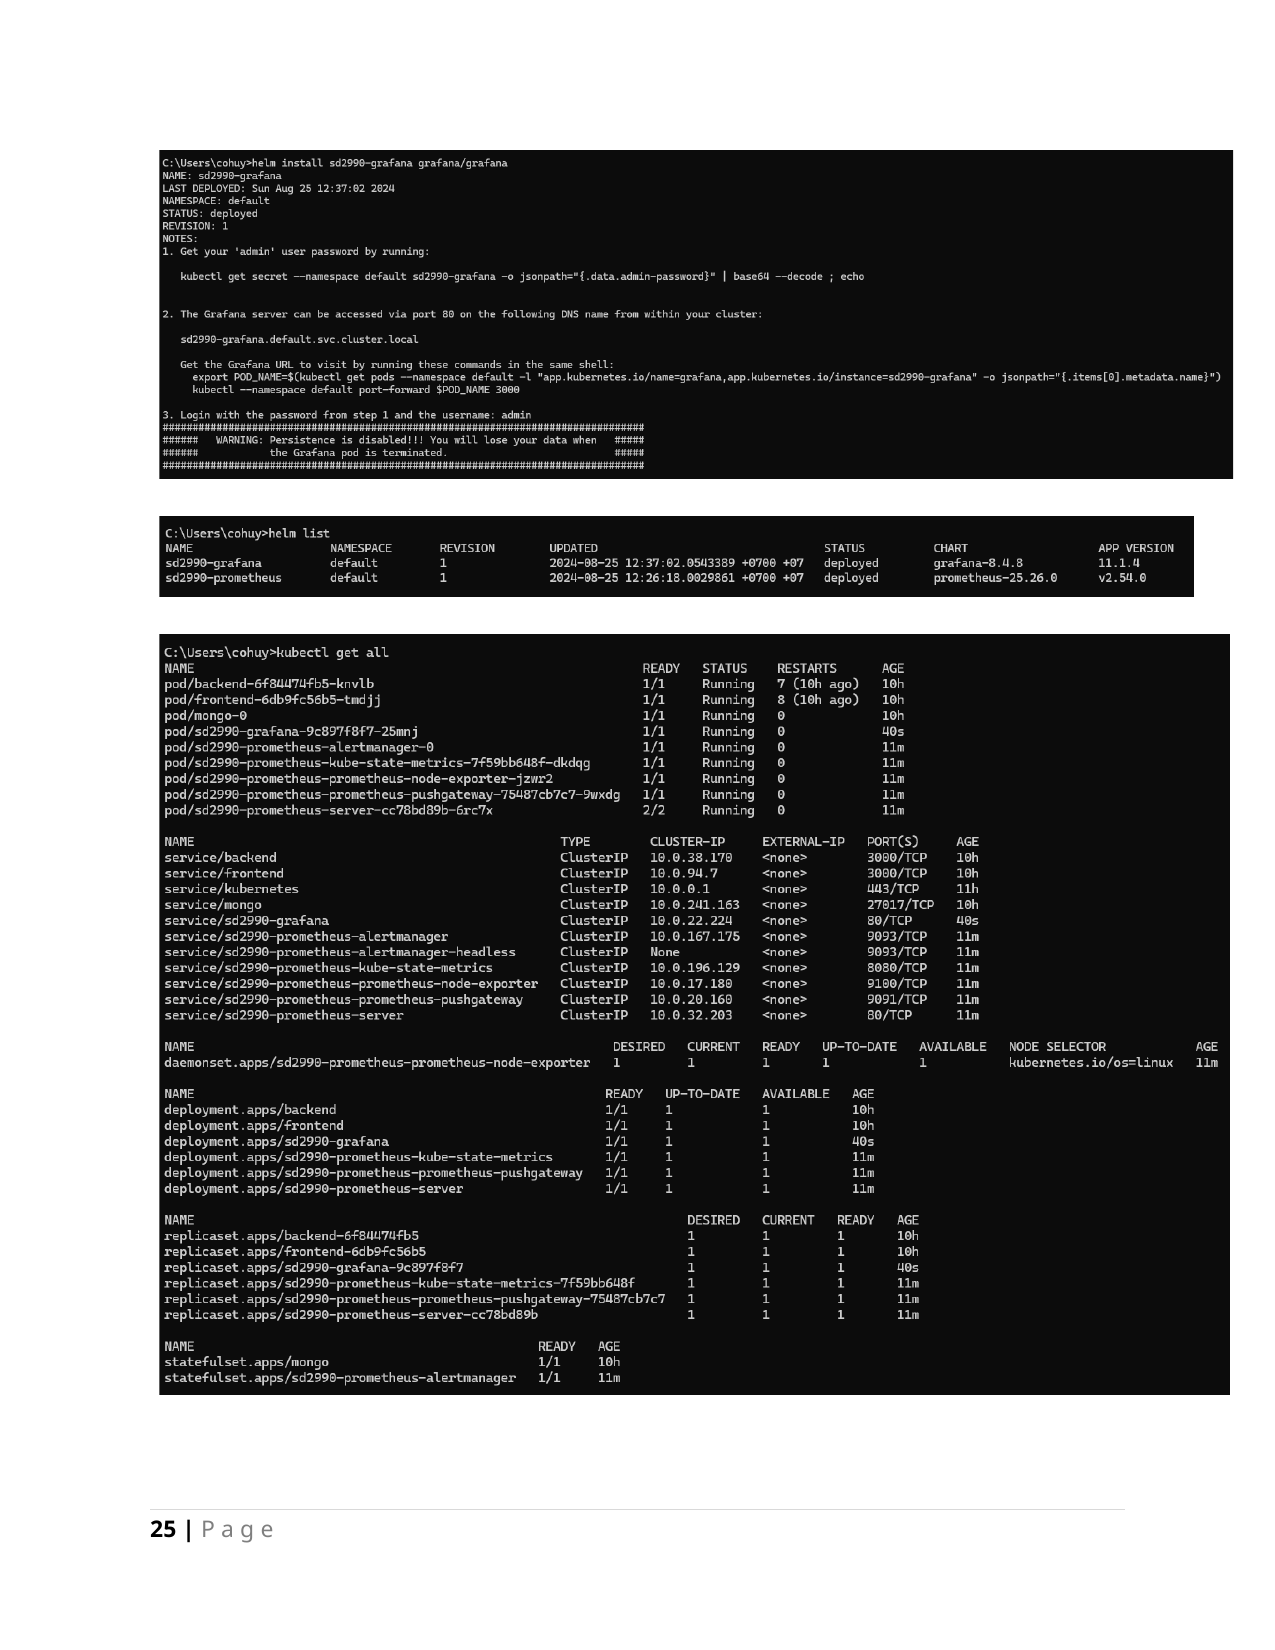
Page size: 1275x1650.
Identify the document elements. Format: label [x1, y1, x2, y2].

picture [159, 150, 1234, 479]
picture [159, 634, 1230, 1395]
picture [159, 516, 1194, 597]
